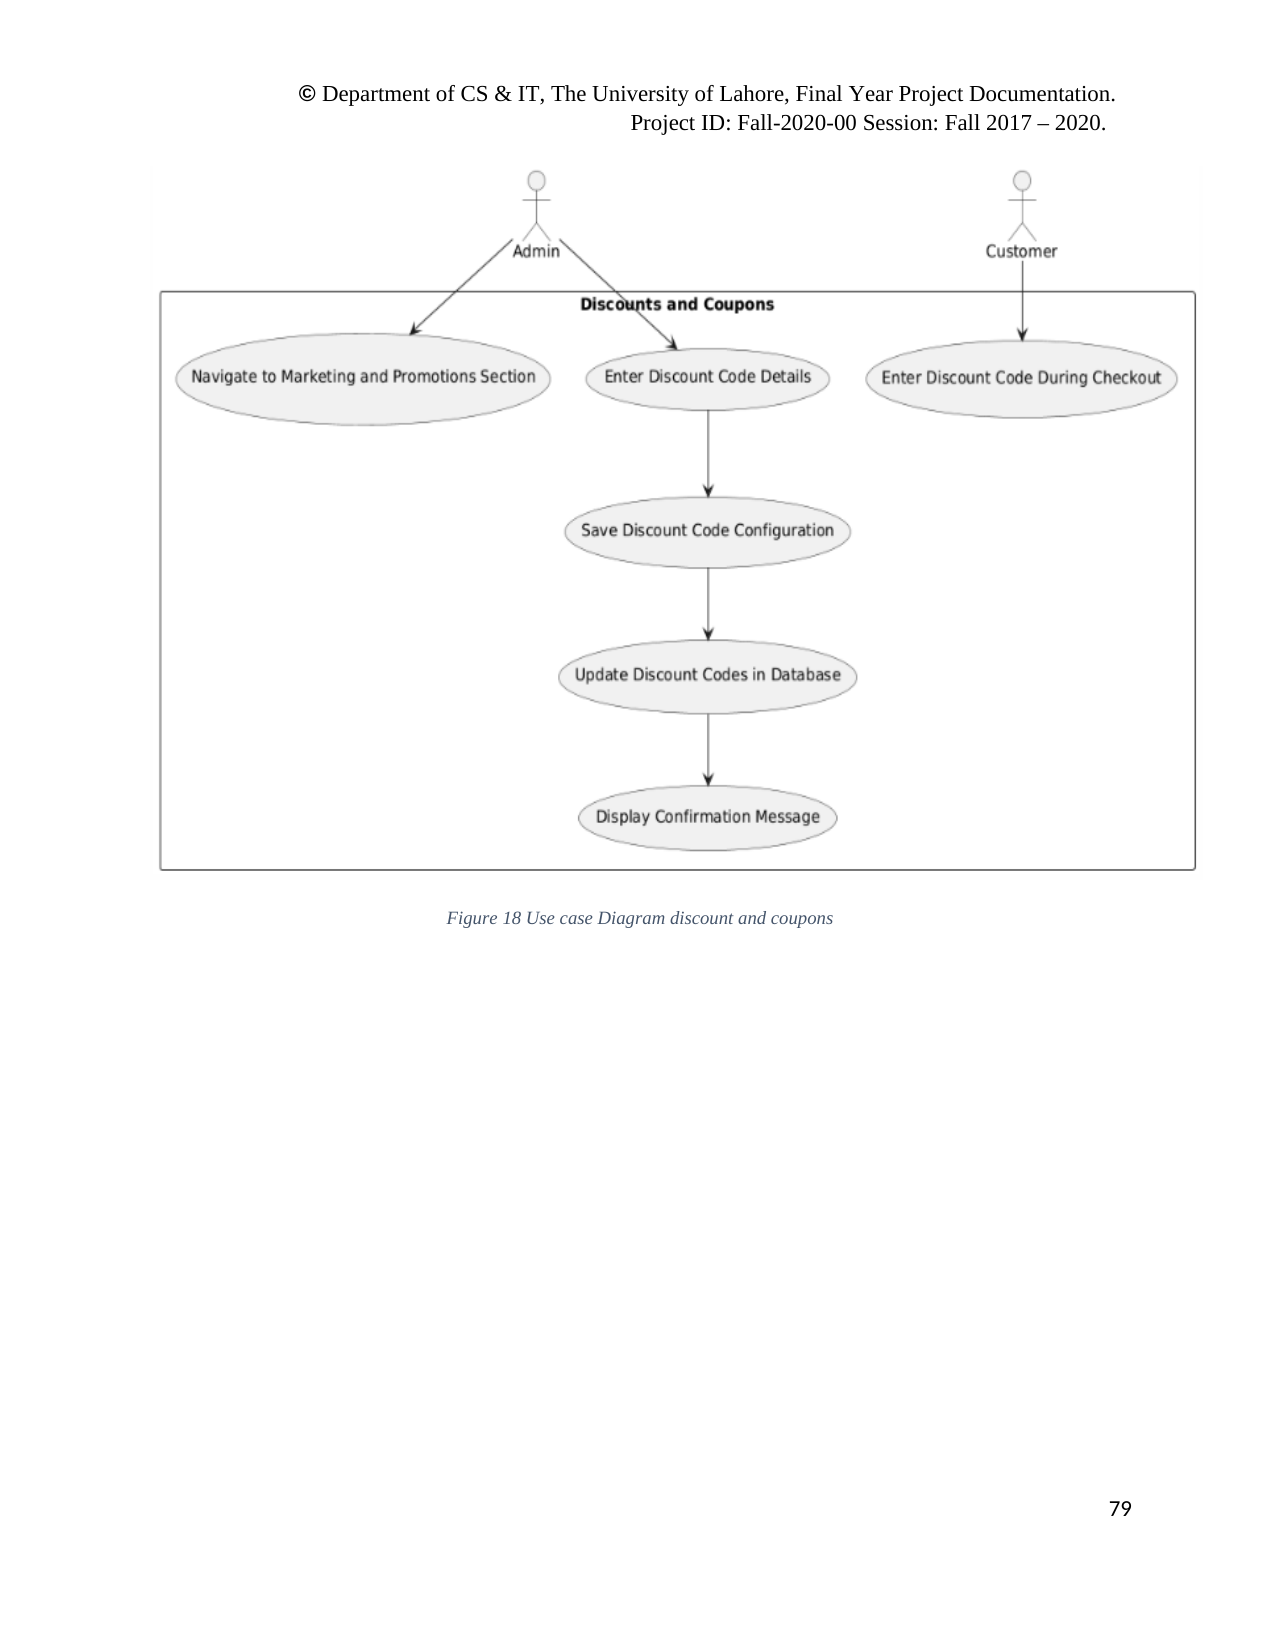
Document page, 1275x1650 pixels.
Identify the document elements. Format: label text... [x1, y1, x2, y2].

picture [150, 166, 1204, 880]
text Figure 18 Use case Diagram discount and coupons [150, 907, 1131, 928]
